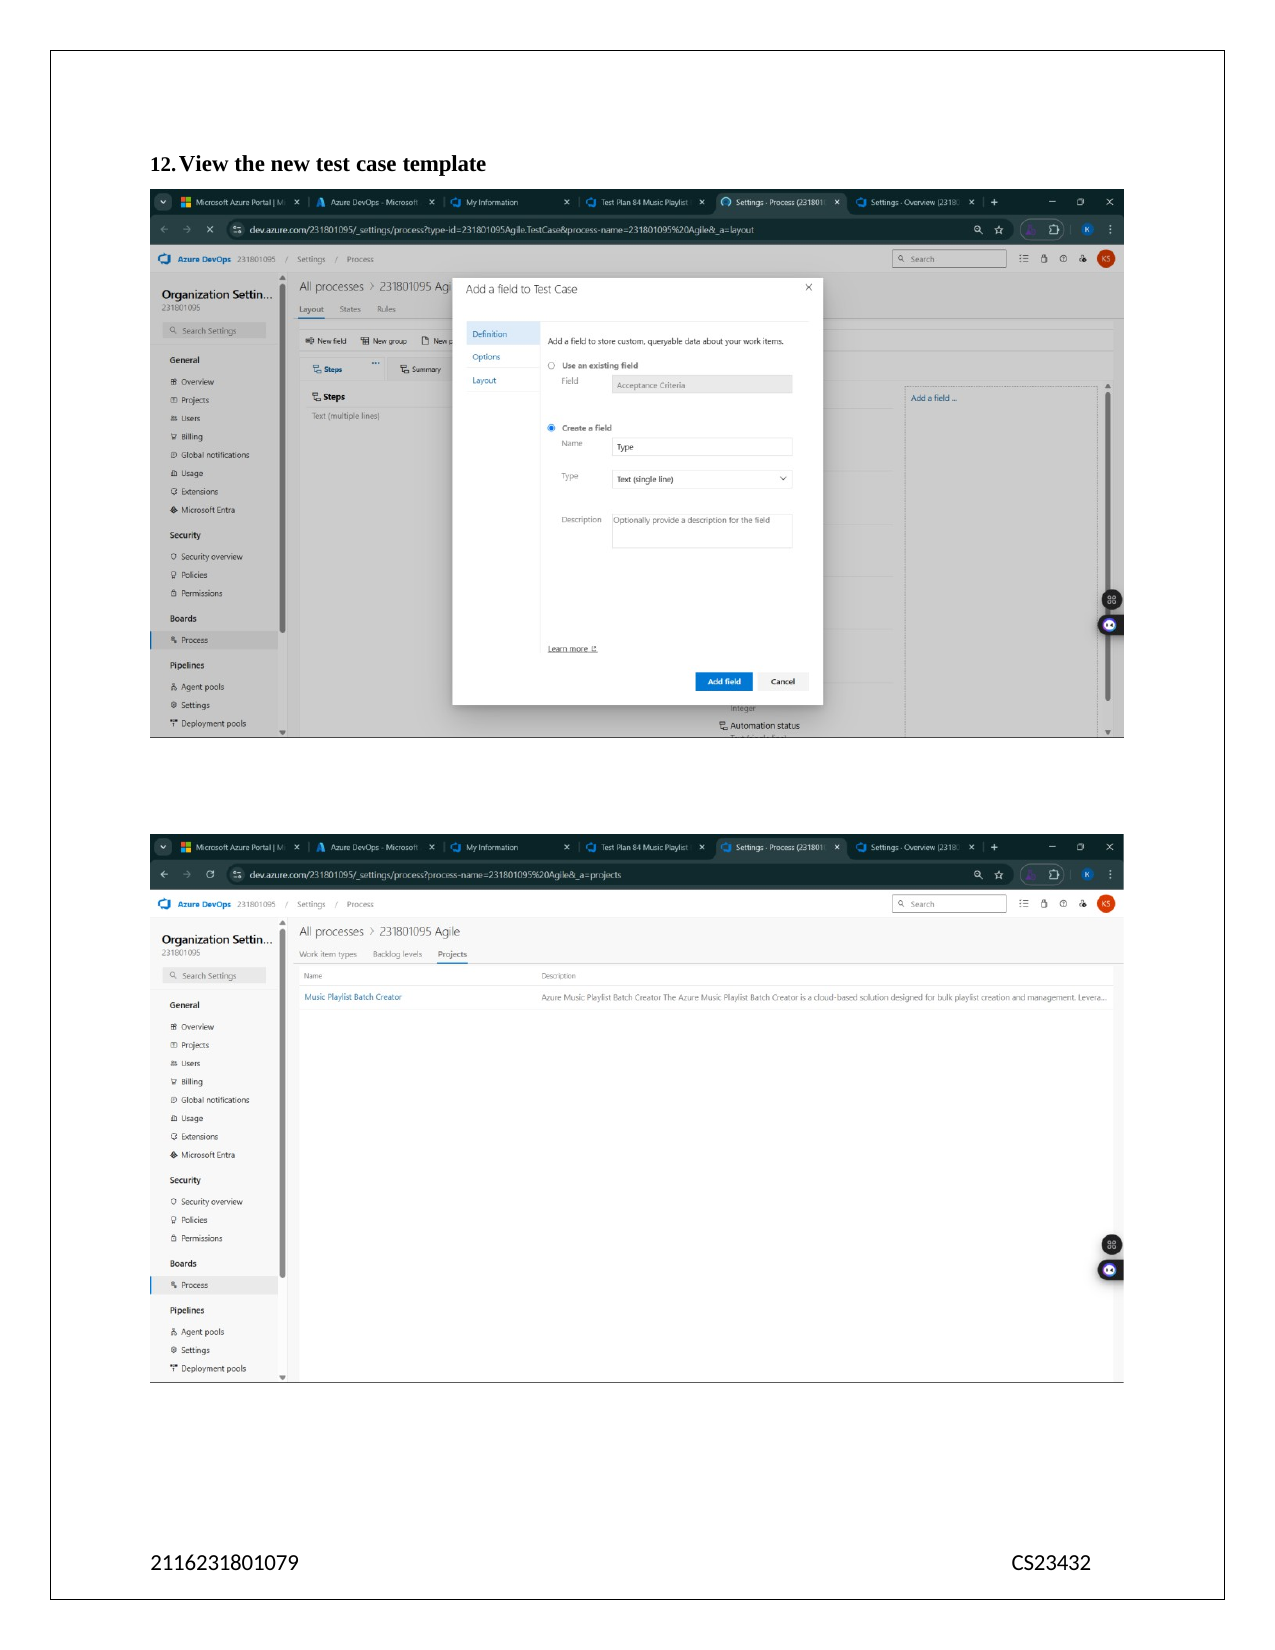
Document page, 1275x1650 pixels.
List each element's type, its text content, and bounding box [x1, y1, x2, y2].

picture [150, 834, 1124, 1383]
list View the new test case template [150, 150, 1187, 176]
picture [150, 189, 1124, 738]
